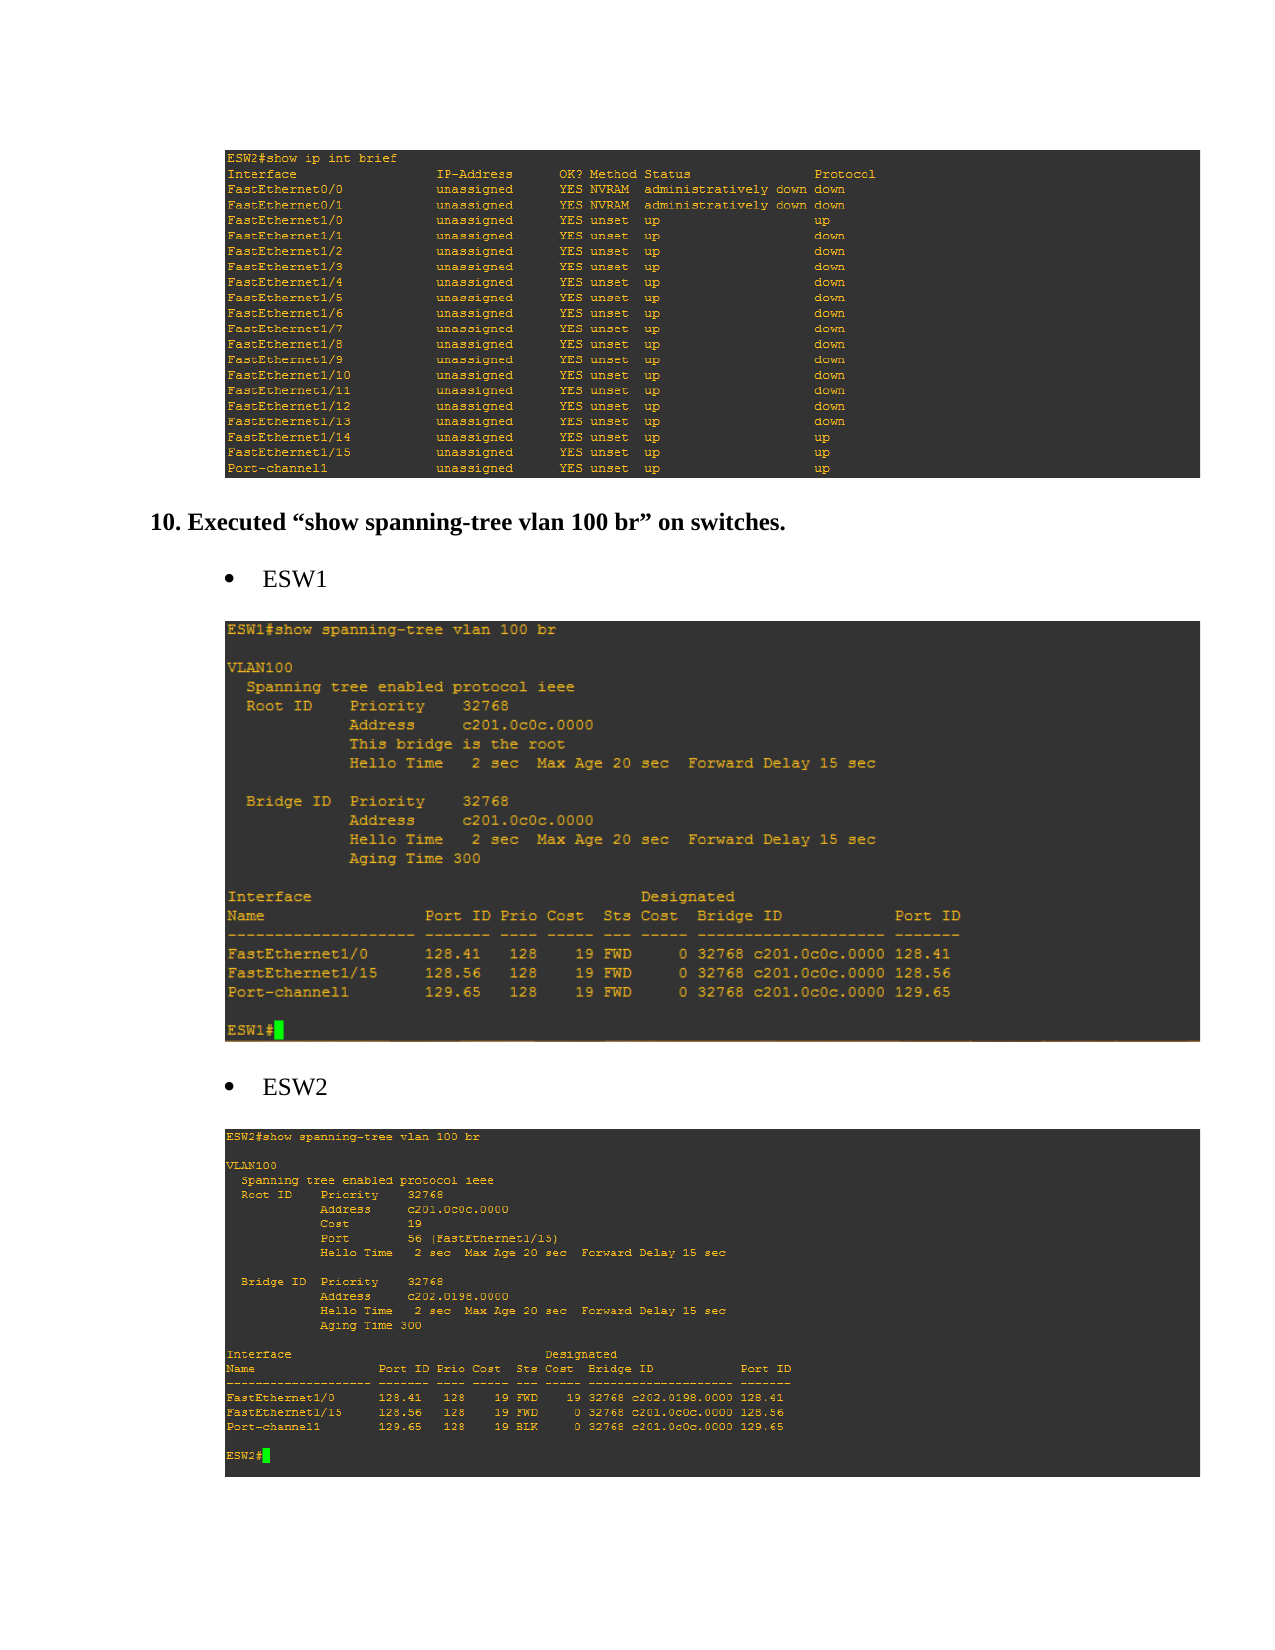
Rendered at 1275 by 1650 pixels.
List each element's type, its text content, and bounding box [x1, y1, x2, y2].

picture [225, 621, 1200, 1042]
list ESW2 [225, 1072, 1125, 1101]
picture [225, 1129, 1200, 1477]
picture [225, 150, 1200, 478]
text 10. Executed “show spanning-tree vlan 100 br” on switches. [150, 507, 1125, 536]
list ESW1 [225, 564, 1125, 593]
